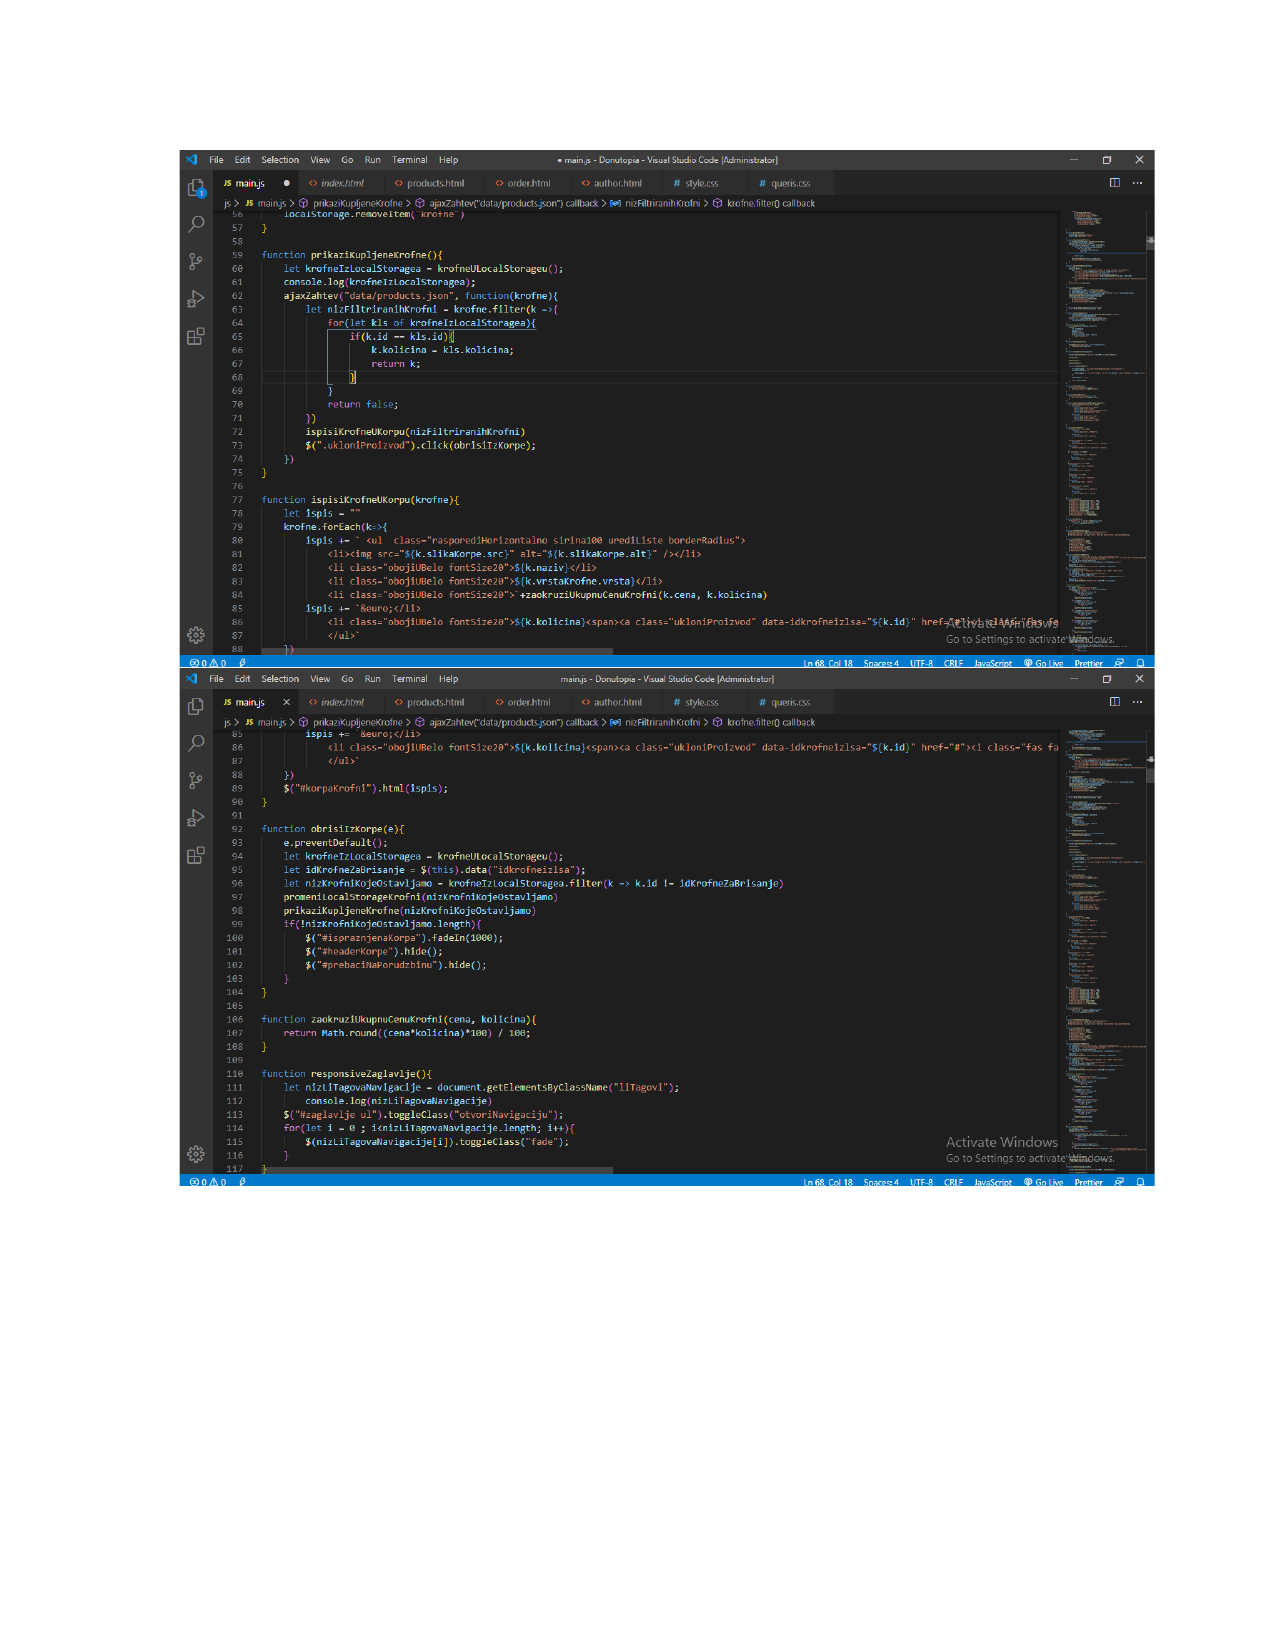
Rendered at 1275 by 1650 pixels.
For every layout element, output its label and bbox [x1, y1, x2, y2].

picture [179, 668, 1155, 1186]
picture [179, 150, 1155, 667]
